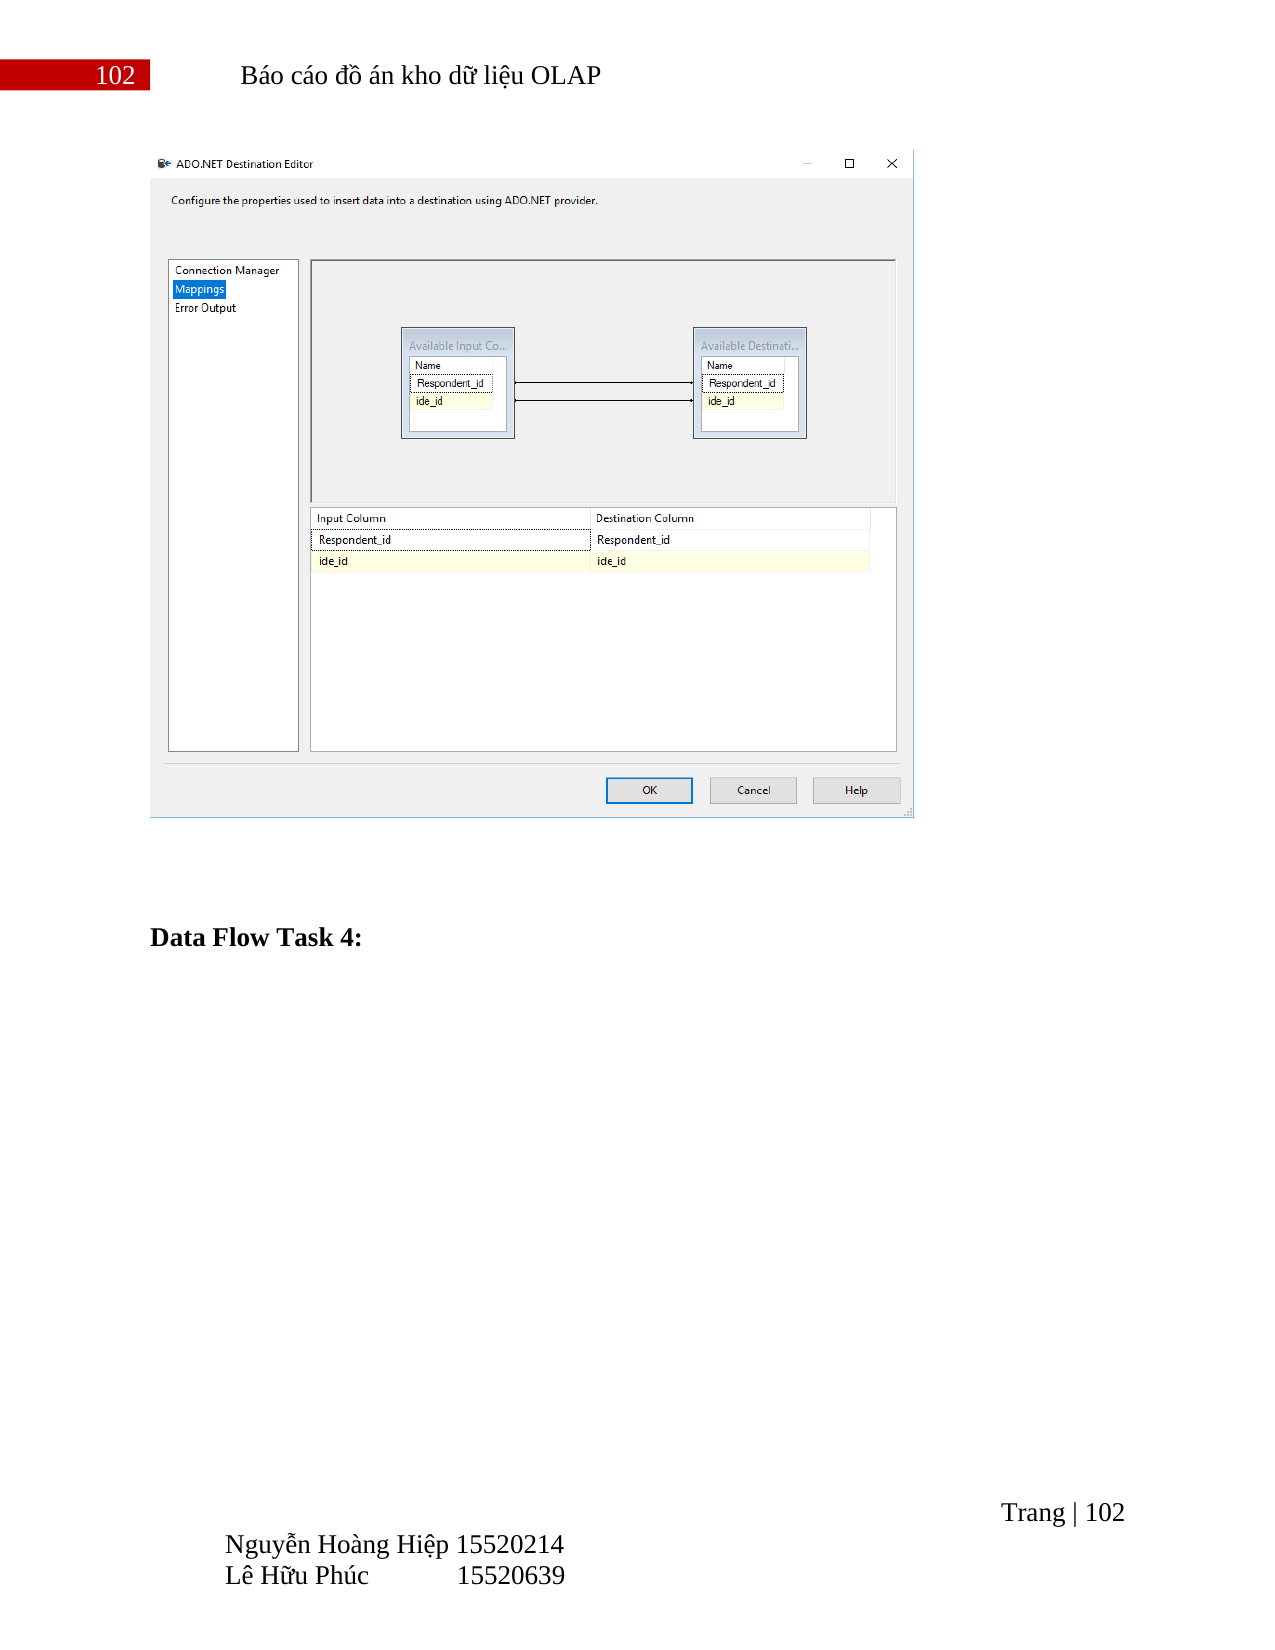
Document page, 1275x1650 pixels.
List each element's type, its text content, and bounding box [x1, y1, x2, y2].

picture [150, 150, 914, 818]
text Data Flow Task 4: [150, 921, 1125, 952]
